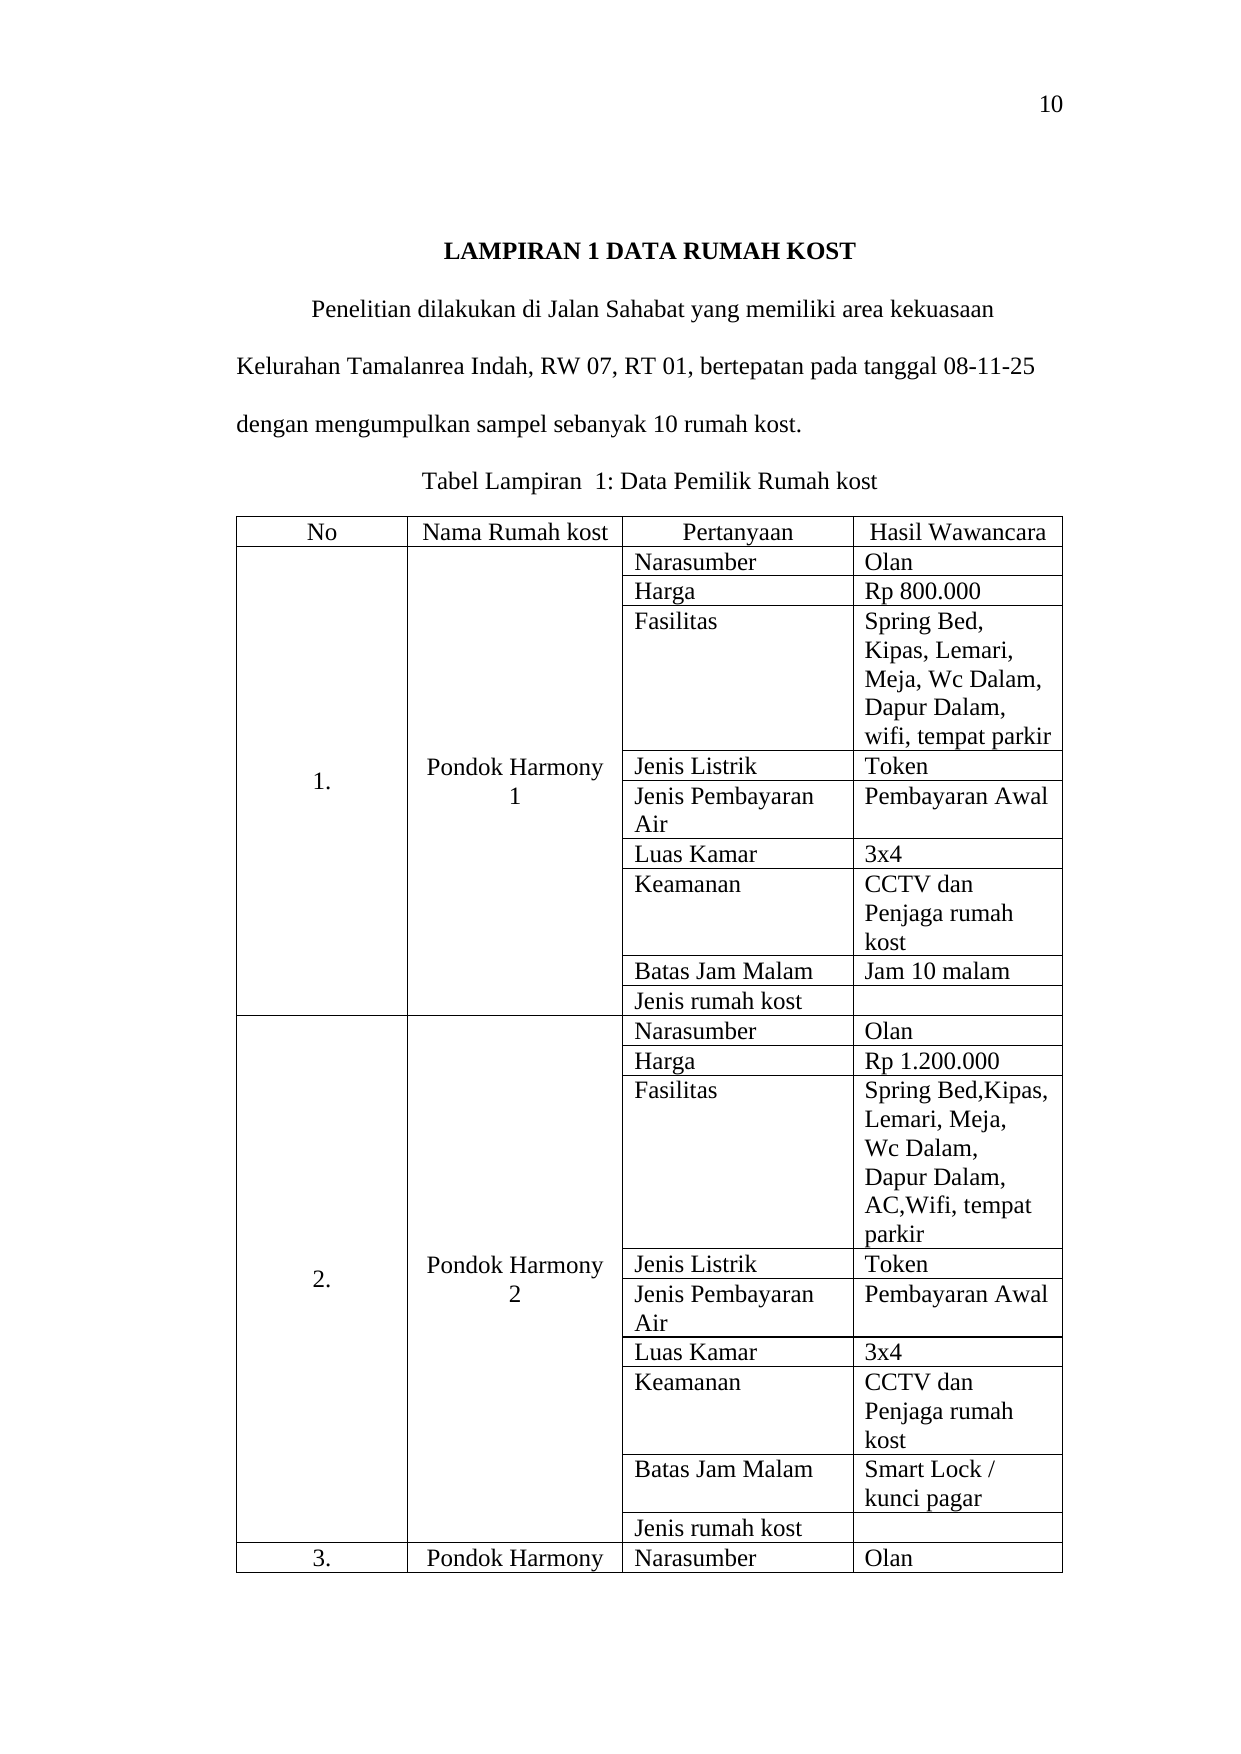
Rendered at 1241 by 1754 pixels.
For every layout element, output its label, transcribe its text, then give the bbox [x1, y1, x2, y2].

table_cell [854, 986, 1062, 1015]
table_cell Narasumber [623, 1016, 853, 1045]
table_cell Luas Kamar [623, 839, 853, 868]
table_cell Jenis Pembayaran Air [623, 781, 853, 838]
table_header Hasil Wawancara [854, 517, 1062, 546]
table_cell 2. [237, 1016, 407, 1542]
table_cell Pembayaran Awal [854, 781, 1062, 838]
table_cell Olan [854, 547, 1062, 575]
table_cell Pondok Harmony 1 [408, 547, 622, 1015]
table_cell Rp 1.200.000 [854, 1046, 1062, 1074]
table_cell Olan [854, 1016, 1062, 1045]
table_cell 3x4 [854, 839, 1062, 868]
table_header No [237, 517, 407, 546]
table_cell Pembayaran Awal [854, 1279, 1062, 1336]
table_cell Jenis Listrik [623, 751, 853, 780]
table_cell Jenis Pembayaran Air [623, 1279, 853, 1336]
table_cell Spring Bed, Kipas, Lemari, Meja, Wc Dalam, Dapur Dalam, wifi, tempat parkir [854, 606, 1062, 750]
table_cell Token [854, 1249, 1062, 1278]
table_cell Jenis Listrik [623, 1249, 853, 1278]
table_cell Batas Jam Malam [623, 1455, 853, 1512]
table_cell Olan [854, 1543, 1062, 1572]
table_cell Fasilitas [623, 606, 853, 750]
table_cell Narasumber [623, 547, 853, 575]
table_cell Batas Jam Malam [623, 956, 853, 985]
table_cell Keamanan [623, 1367, 853, 1453]
table_cell Spring Bed,Kipas, Lemari, Meja, Wc Dalam, Dapur Dalam, AC,Wifi, tempat parkir [854, 1076, 1062, 1248]
text Penelitian dilakukan di Jalan Sahabat yang memiliki area kekuasaan Kelurahan Tamalanrea Indah, RW 07, RT 01, bertepatan pada tanggal 08-11-25 dengan mengumpulkan sampel sebanyak 10 rumah kost. [236, 294, 1063, 437]
table_cell Narasumber [623, 1543, 853, 1572]
text LAMPIRAN 1 DATA RUMAH KOST [236, 236, 1063, 265]
table_cell 1. [237, 547, 407, 1015]
table_cell Fasilitas [623, 1076, 853, 1248]
text Tabel Lampiran 1: Data Pemilik Rumah kost [236, 466, 1063, 495]
table_cell Smart Lock / kunci pagar [854, 1455, 1062, 1512]
table_cell 3x4 [854, 1338, 1062, 1366]
table_cell CCTV dan Penjaga rumah kost [854, 869, 1062, 955]
table_cell Keamanan [623, 869, 853, 955]
table_cell Jenis rumah kost [623, 986, 853, 1015]
table_cell CCTV dan Penjaga rumah kost [854, 1367, 1062, 1453]
table_header Pertanyaan [623, 517, 853, 546]
table_cell [854, 1513, 1062, 1542]
table_cell Luas Kamar [623, 1338, 853, 1366]
table_cell Rp 800.000 [854, 576, 1062, 605]
table_cell 3. [237, 1543, 407, 1572]
table_header Nama Rumah kost [408, 517, 622, 546]
table_cell Token [854, 751, 1062, 780]
table_cell Harga [623, 576, 853, 605]
table_cell Jam 10 malam [854, 956, 1062, 985]
table_cell Pondok Harmony 2 [408, 1016, 622, 1542]
table_cell Harga [623, 1046, 853, 1074]
table_cell Pondok Harmony 3 [408, 1543, 622, 1572]
table_cell Jenis rumah kost [623, 1513, 853, 1542]
